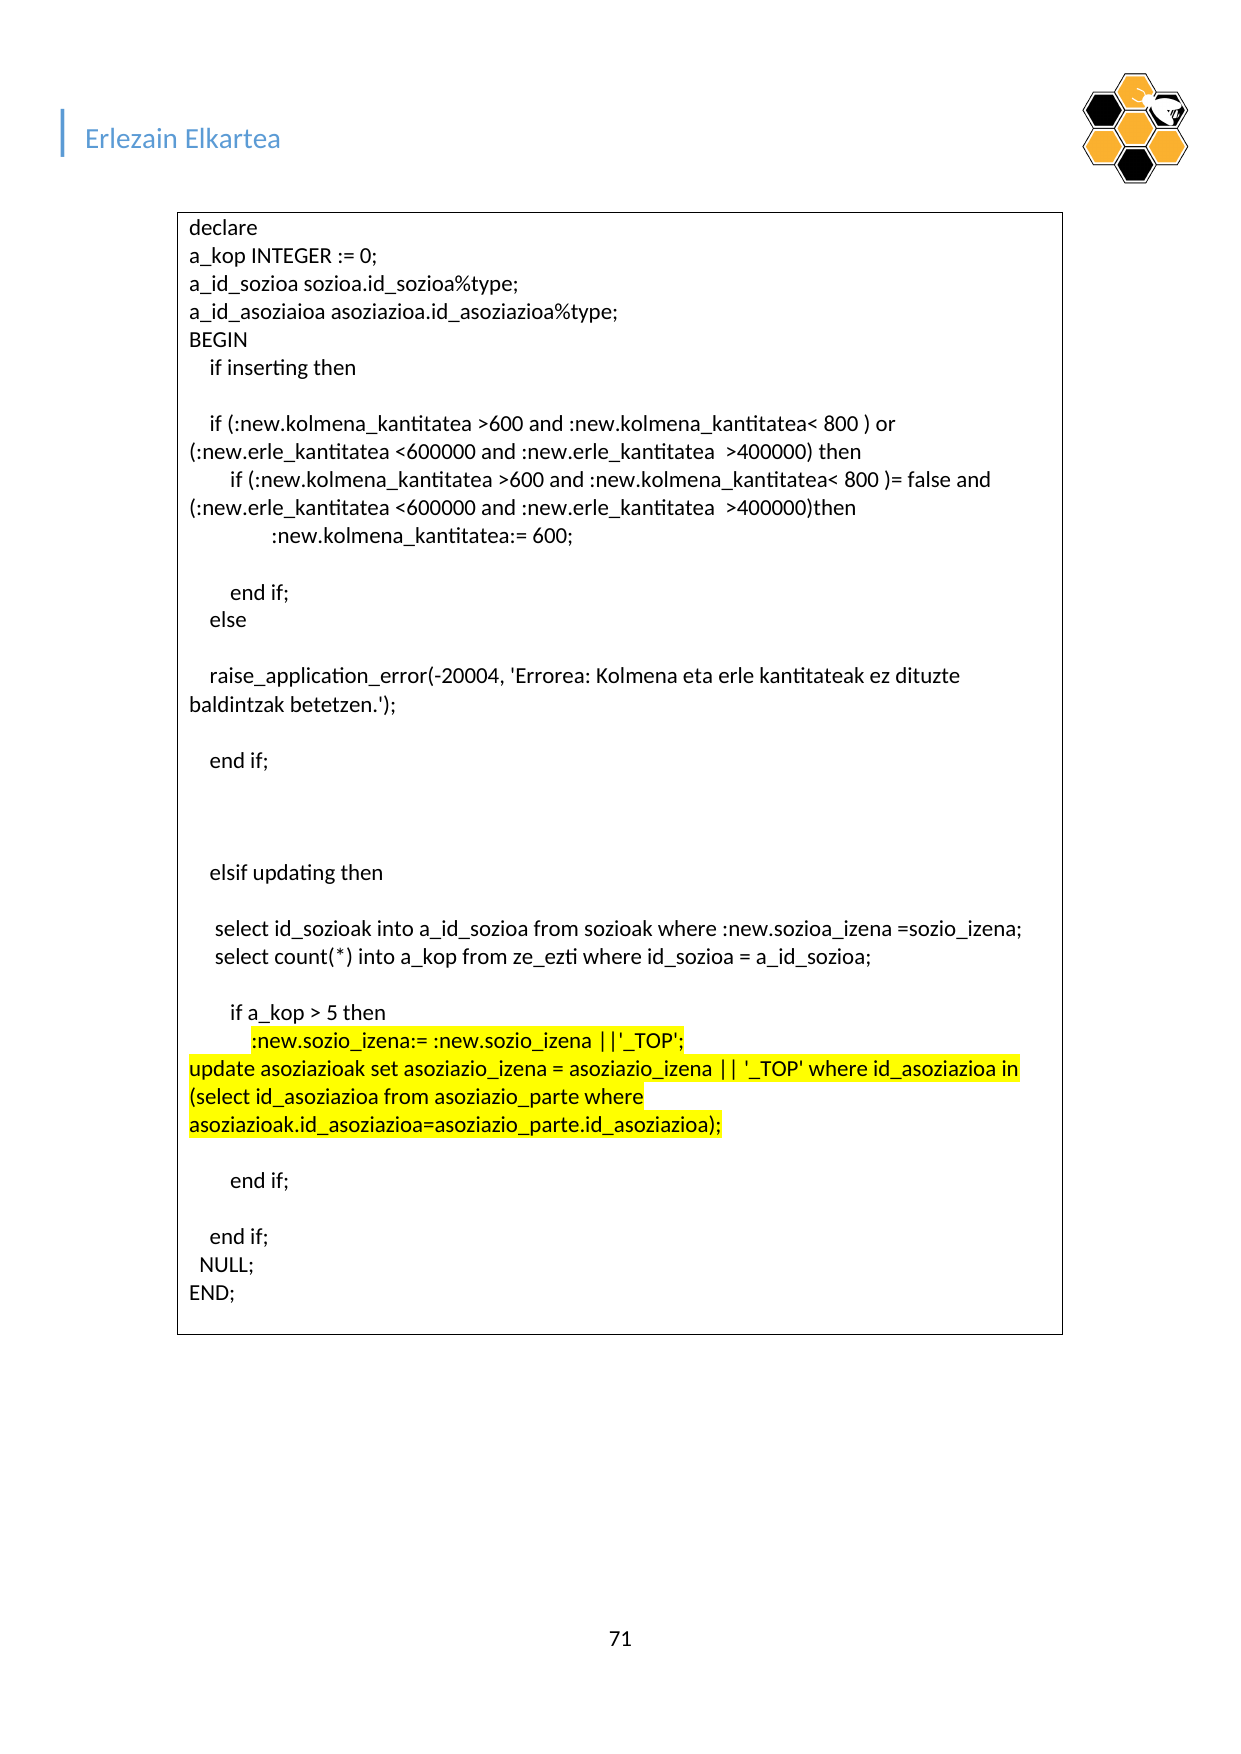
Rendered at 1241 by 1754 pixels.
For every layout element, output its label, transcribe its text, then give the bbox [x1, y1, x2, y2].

picture [1071, 73, 1210, 185]
